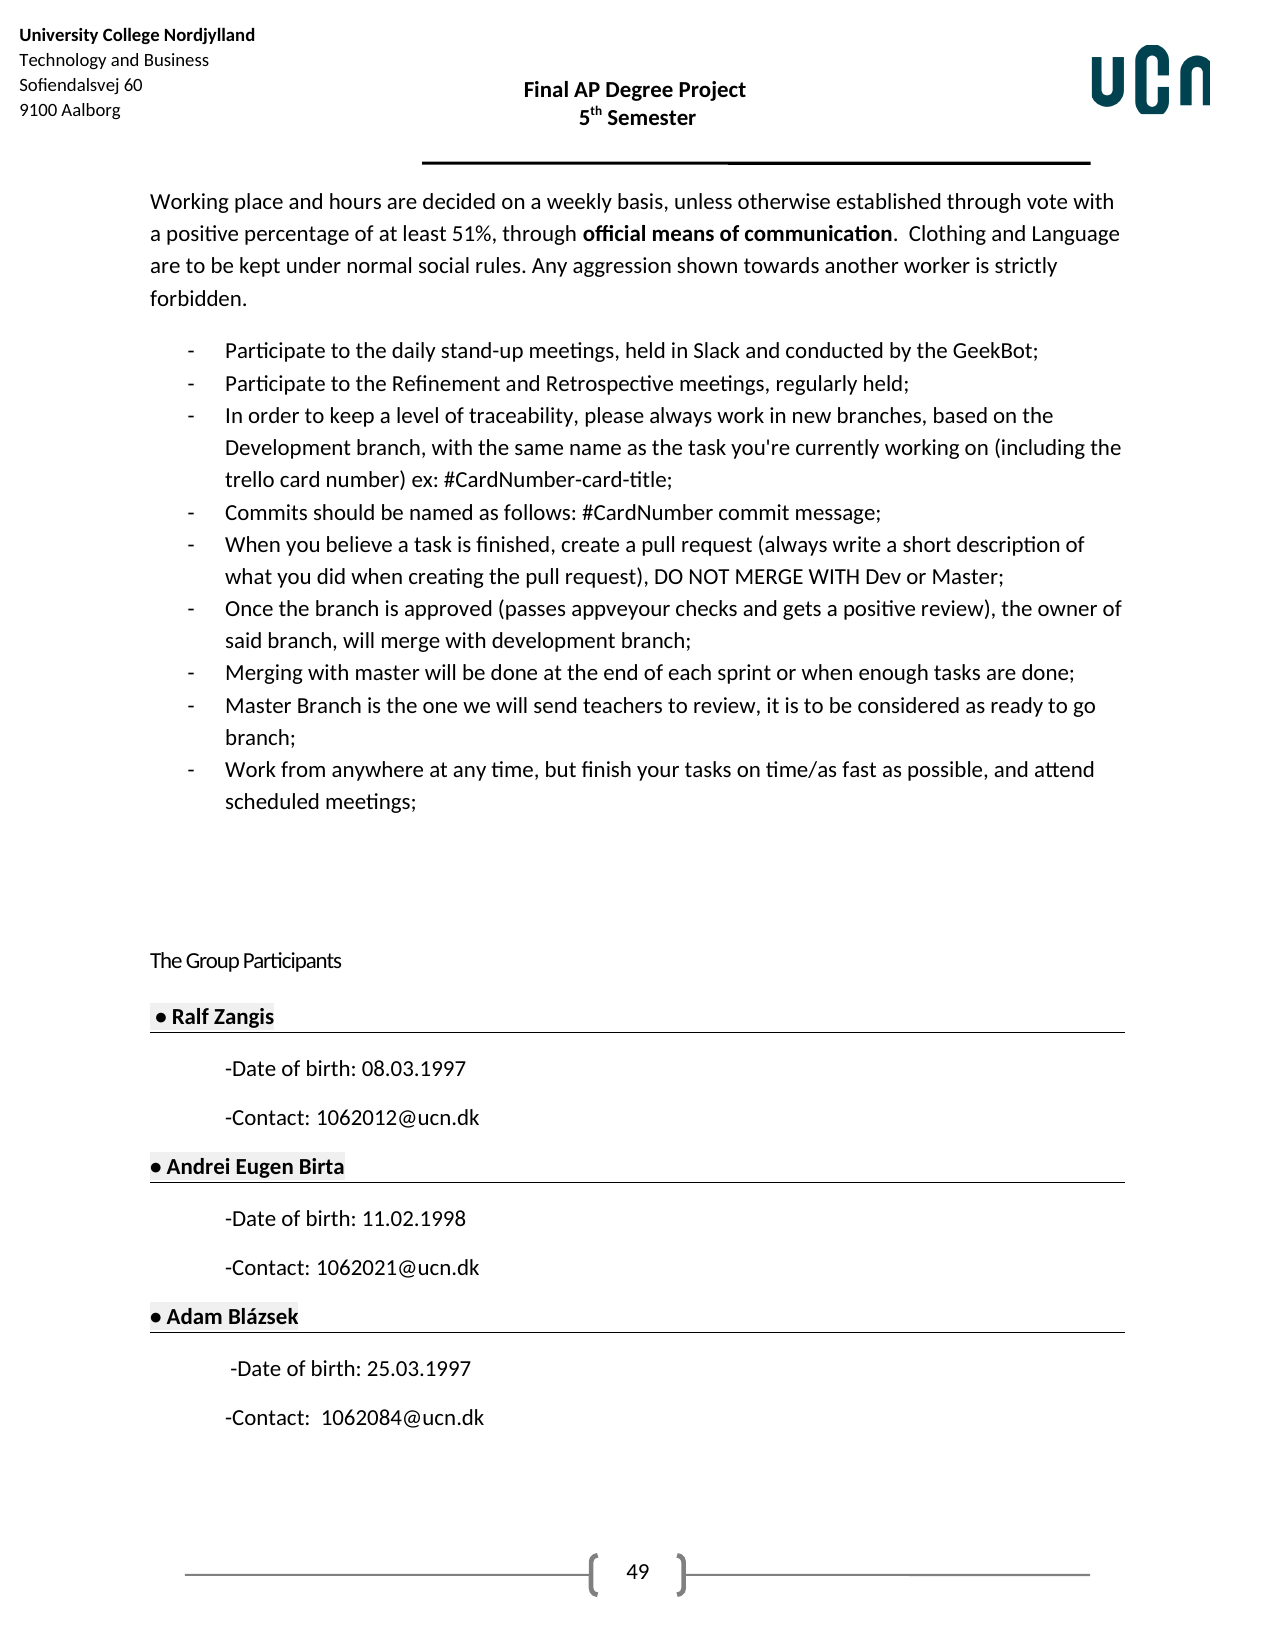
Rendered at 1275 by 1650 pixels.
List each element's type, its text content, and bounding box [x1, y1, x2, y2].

list When you believe a task is finished, create a pull request (always write a short description of what you did when creating the pull request), DO NOT MERGE WITH Dev or Master; [187, 530, 1125, 590]
text • Adam Blázsek [150, 1302, 1125, 1332]
text • Ralf Zangis [150, 1002, 1125, 1032]
picture [1091, 45, 1210, 114]
list Participate to the daily stand-up meetings, held in Slack and conducted by the GeekBot; [187, 337, 1125, 365]
list Merging with master will be done at the end of each sprint or when enough tasks are done; [187, 658, 1125, 687]
list In order to keep a level of traceability, please always work in new branches, based on the Development branch, with the same name as the task you're currently working on (including the trello card number) ex: #CardNumber-card-title; [187, 401, 1125, 493]
list Participate to the Refinement and Retrospective meetings, regularly held; [187, 369, 1125, 397]
text -Date of birth: 11.02.1998 [150, 1204, 1125, 1232]
list Commits should be named as follows: #CardNumber commit message; [187, 498, 1125, 526]
text The Group Participants [150, 946, 1125, 974]
list Master Branch is the one we will send teachers to review, it is to be considered as ready to go branch; [187, 691, 1125, 751]
list Work from anywhere at any time, but finish your tasks on time/as fast as possible, and attend scheduled meetings; [187, 755, 1125, 815]
list Once the branch is approved (passes appveyour checks and gets a positive review), the owner of said branch, will merge with development branch; [187, 594, 1125, 654]
text -Contact: 1062012@ucn.dk [150, 1103, 1125, 1131]
text -Date of birth: 08.03.1997 [150, 1054, 1125, 1082]
text Working place and hours are decided on a weekly basis, unless otherwise established through vote with a positive percentage of at least 51%, through official means of communication. Clothing and Language are to be kept under normal social rules. Any aggression shown towards another worker is strictly forbidden. [150, 187, 1125, 312]
text • Andrei Eugen Birta [150, 1152, 1125, 1182]
text -Date of birth: 25.03.1997 [150, 1354, 1125, 1382]
text -Contact: 1062021@ucn.dk [150, 1253, 1125, 1281]
text -Contact: 1062084@ucn.dk [150, 1403, 1125, 1431]
